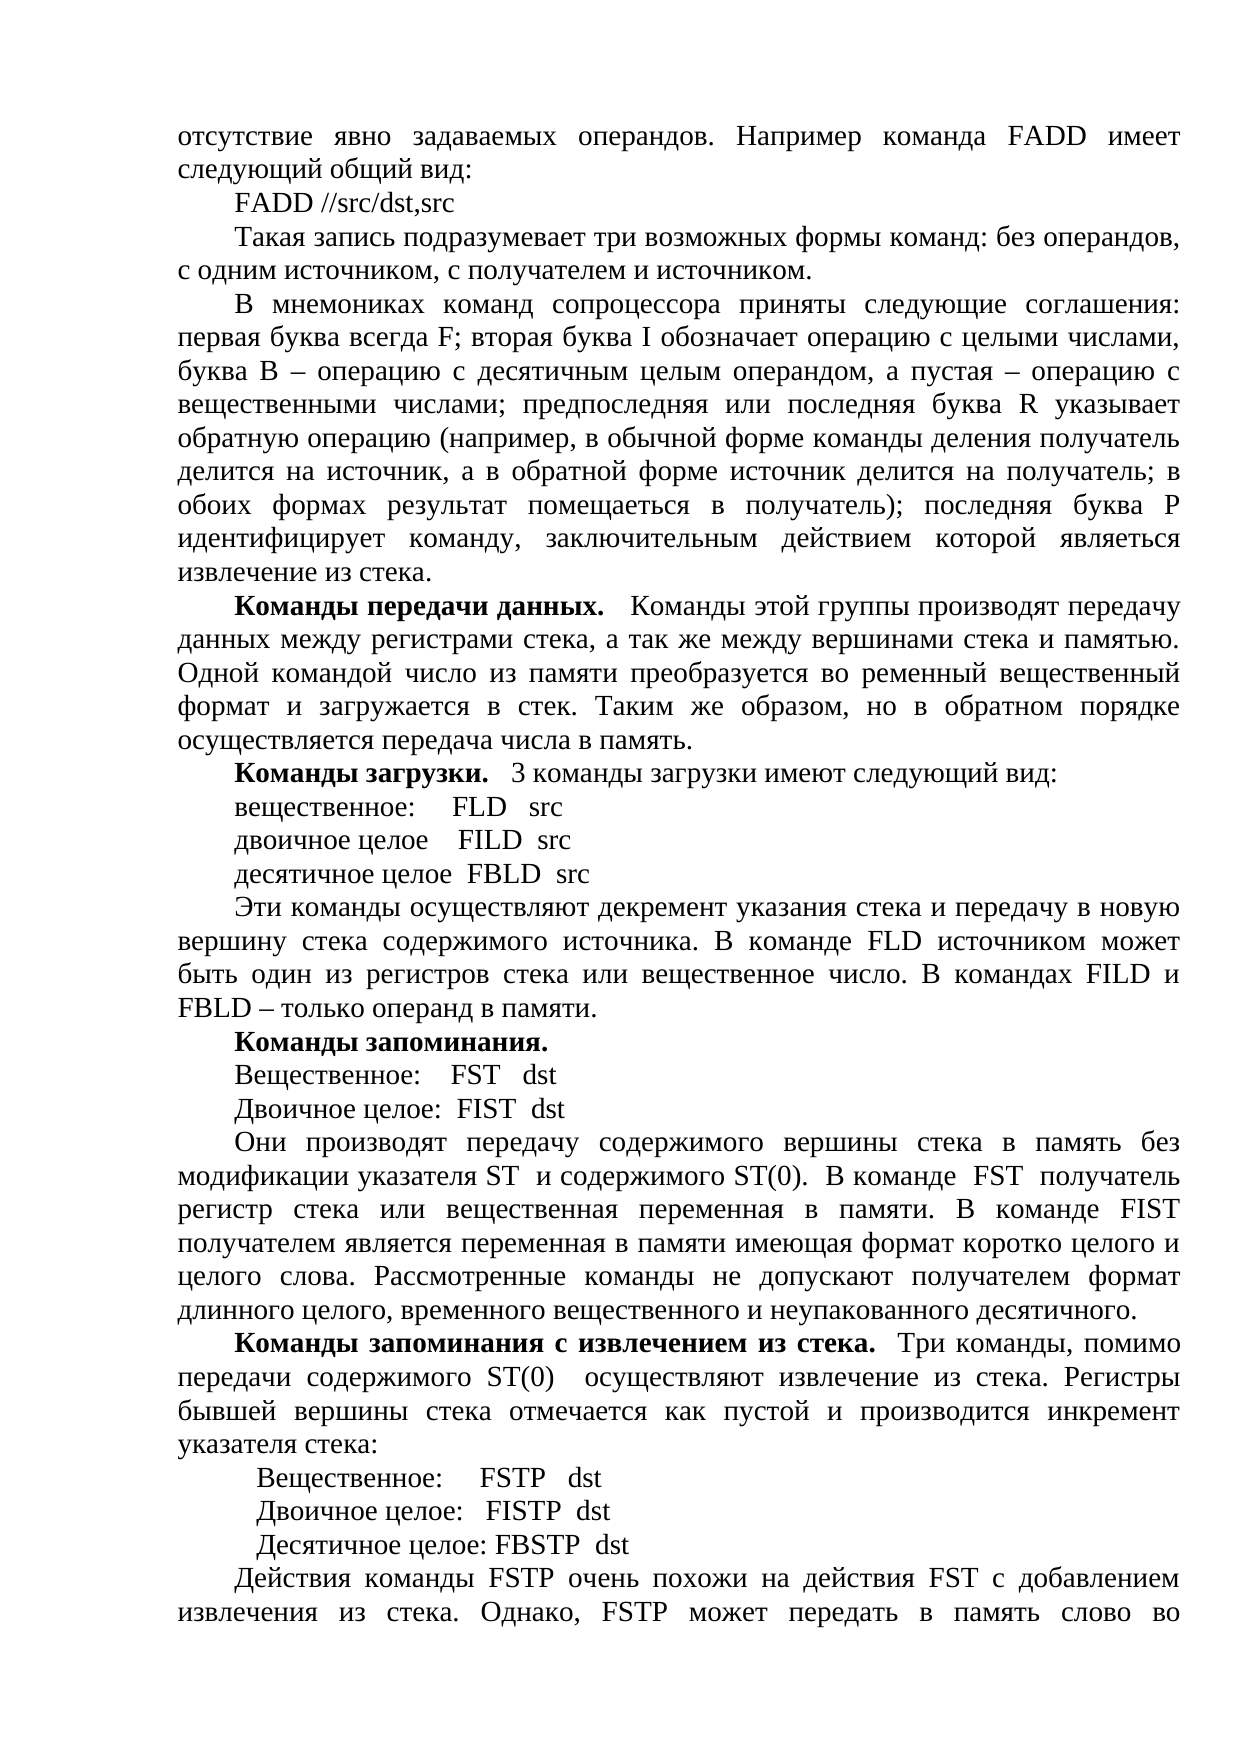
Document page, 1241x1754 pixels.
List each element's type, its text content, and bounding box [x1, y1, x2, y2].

text Команды запоминания с извлечением из стека. Три команды, помимо передачи содержимого ST(0) осуществляют извлечение из стека. Регистры бывшей вершины стека отмечается как пустой и производится инкремент указателя стека: [177, 1326, 1181, 1460]
text двоичное целое FILD src [177, 822, 1181, 856]
text Такая запись подразумевает три возможных формы команд: без операндов, с одним источником, с получателем и источником. [177, 219, 1181, 286]
text Вещественное: FST dst [177, 1057, 1181, 1091]
text Они производят передачу содержимого вершины стека в память без модификации указателя ST и содержимого ST(0). В команде FST получатель регистр стека или вещественная переменная в памяти. В команде FIST получателем является переменная в памяти имеющая формат коротко целого и целого слова. Рассмотренные команды не допускают получателем формат длинного целого, временного вещественного и неупакованного десятичного. [177, 1124, 1181, 1326]
text FADD //src/dst,src [177, 185, 1181, 219]
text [177, 118, 1181, 185]
text В мнемониках команд сопроцессора приняты следующие соглашения: первая буква всегда F; вторая буква I обозначает операцию с целыми числами, буква B – операцию с десятичным целым операндом, а пустая – операцию с вещественными числами; предпоследняя или последняя буква R указывает обратную операцию (например, в обычной форме команды деления получатель делится на источник, а в обратной форме источник делится на получатель; в обоих формах результат помещаеться в получатель); последняя буква P идентифицирует команду, заключительным действием которой являеться извлечение из стека. [177, 286, 1181, 588]
text Эти команды осуществляют декремент указания стека и передачу в новую вершину стека содержимого источника. В команде FLD источником может быть один из регистров стека или вещественное число. В командах FILD и FBLD – только операнд в памяти. [177, 889, 1181, 1024]
text Десятичное целое: FВSTР dst [177, 1527, 1181, 1560]
text Двоичное целое: FIST dst [177, 1091, 1181, 1124]
text Вещественное: FSTР dst [177, 1460, 1181, 1493]
text вещественное: FLD src [177, 789, 1181, 822]
text Команды передачи данных. Команды этой группы производят передачу данных между регистрами стека, а так же между вершинами стека и памятью. Одной командой число из памяти преобразуется во ременный вещественный формат и загружается в стек. Таким же образом, но в обратном порядке осуществляется передача числа в память. [177, 588, 1181, 755]
text десятичное целое FBLD src [177, 856, 1181, 889]
text Команды запоминания. [177, 1024, 1181, 1057]
text Команды загрузки. 3 команды загрузки имеют следующий вид: [177, 755, 1181, 789]
text Двоичное целое: FISTР dst [177, 1493, 1181, 1527]
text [177, 1560, 1181, 1627]
